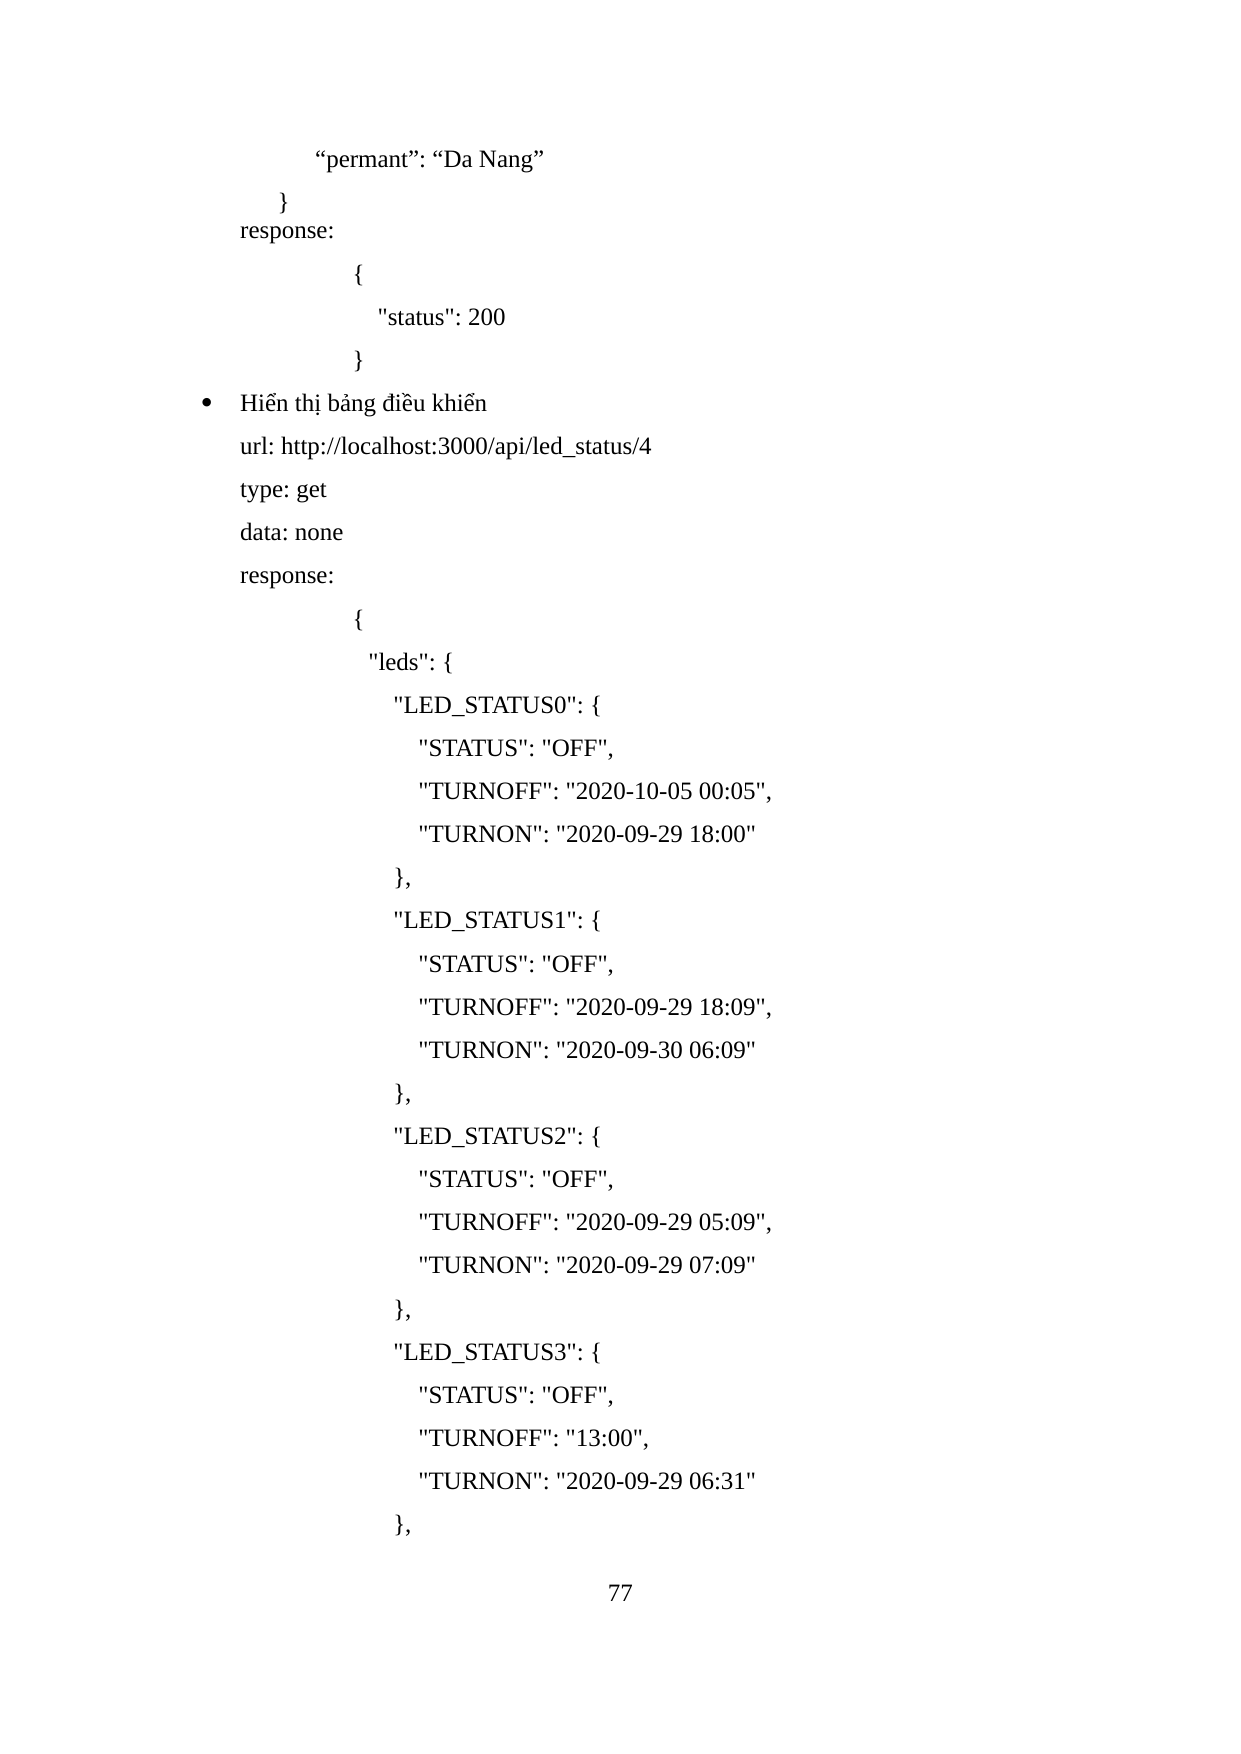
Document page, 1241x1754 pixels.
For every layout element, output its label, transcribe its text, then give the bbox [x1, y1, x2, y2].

text "TURNON": "2020-09-29 07:09" [343, 1251, 1122, 1279]
text "TURNON": "2020-09-30 06:09" [343, 1035, 1122, 1064]
text "LED_STATUS1": { [343, 906, 1122, 934]
text "TURNOFF": "2020-09-29 05:09", [343, 1207, 1122, 1236]
text "LED_STATUS0": { [343, 690, 1122, 719]
text type: get [240, 474, 1122, 503]
list Hiển thị bảng điều khiển [202, 388, 1122, 417]
text "TURNON": "2020-09-29 06:31" [343, 1466, 1122, 1495]
text } [277, 187, 1122, 216]
text "LED_STATUS2": { [343, 1121, 1122, 1150]
text url: http://localhost:3000/api/led_status/4 [240, 431, 1122, 460]
text "STATUS": "OFF", [343, 1380, 1122, 1409]
text data: none [240, 517, 1122, 546]
text }, [343, 862, 1122, 891]
text response: [240, 216, 1122, 244]
text "LED_STATUS3": { [343, 1337, 1122, 1366]
text { [352, 259, 1122, 287]
text }, [343, 1294, 1122, 1322]
text "TURNON": "2020-09-29 18:00" [343, 819, 1122, 848]
text response: [240, 561, 1122, 589]
text "TURNOFF": "13:00", [343, 1423, 1122, 1452]
text "TURNOFF": "2020-10-05 00:05", [343, 776, 1122, 805]
text "leds": { [343, 647, 1122, 676]
text }, [343, 1078, 1122, 1107]
text }, [343, 1509, 1122, 1538]
text "STATUS": "OFF", [343, 1164, 1122, 1193]
text "status": 200 [352, 302, 1122, 331]
text "TURNOFF": "2020-09-29 18:09", [343, 992, 1122, 1021]
text "STATUS": "OFF", [343, 949, 1122, 977]
text "STATUS": "OFF", [343, 733, 1122, 762]
text { [352, 604, 1122, 632]
text “permant”: “Da Nang” [315, 144, 1122, 172]
text } [352, 345, 1122, 374]
